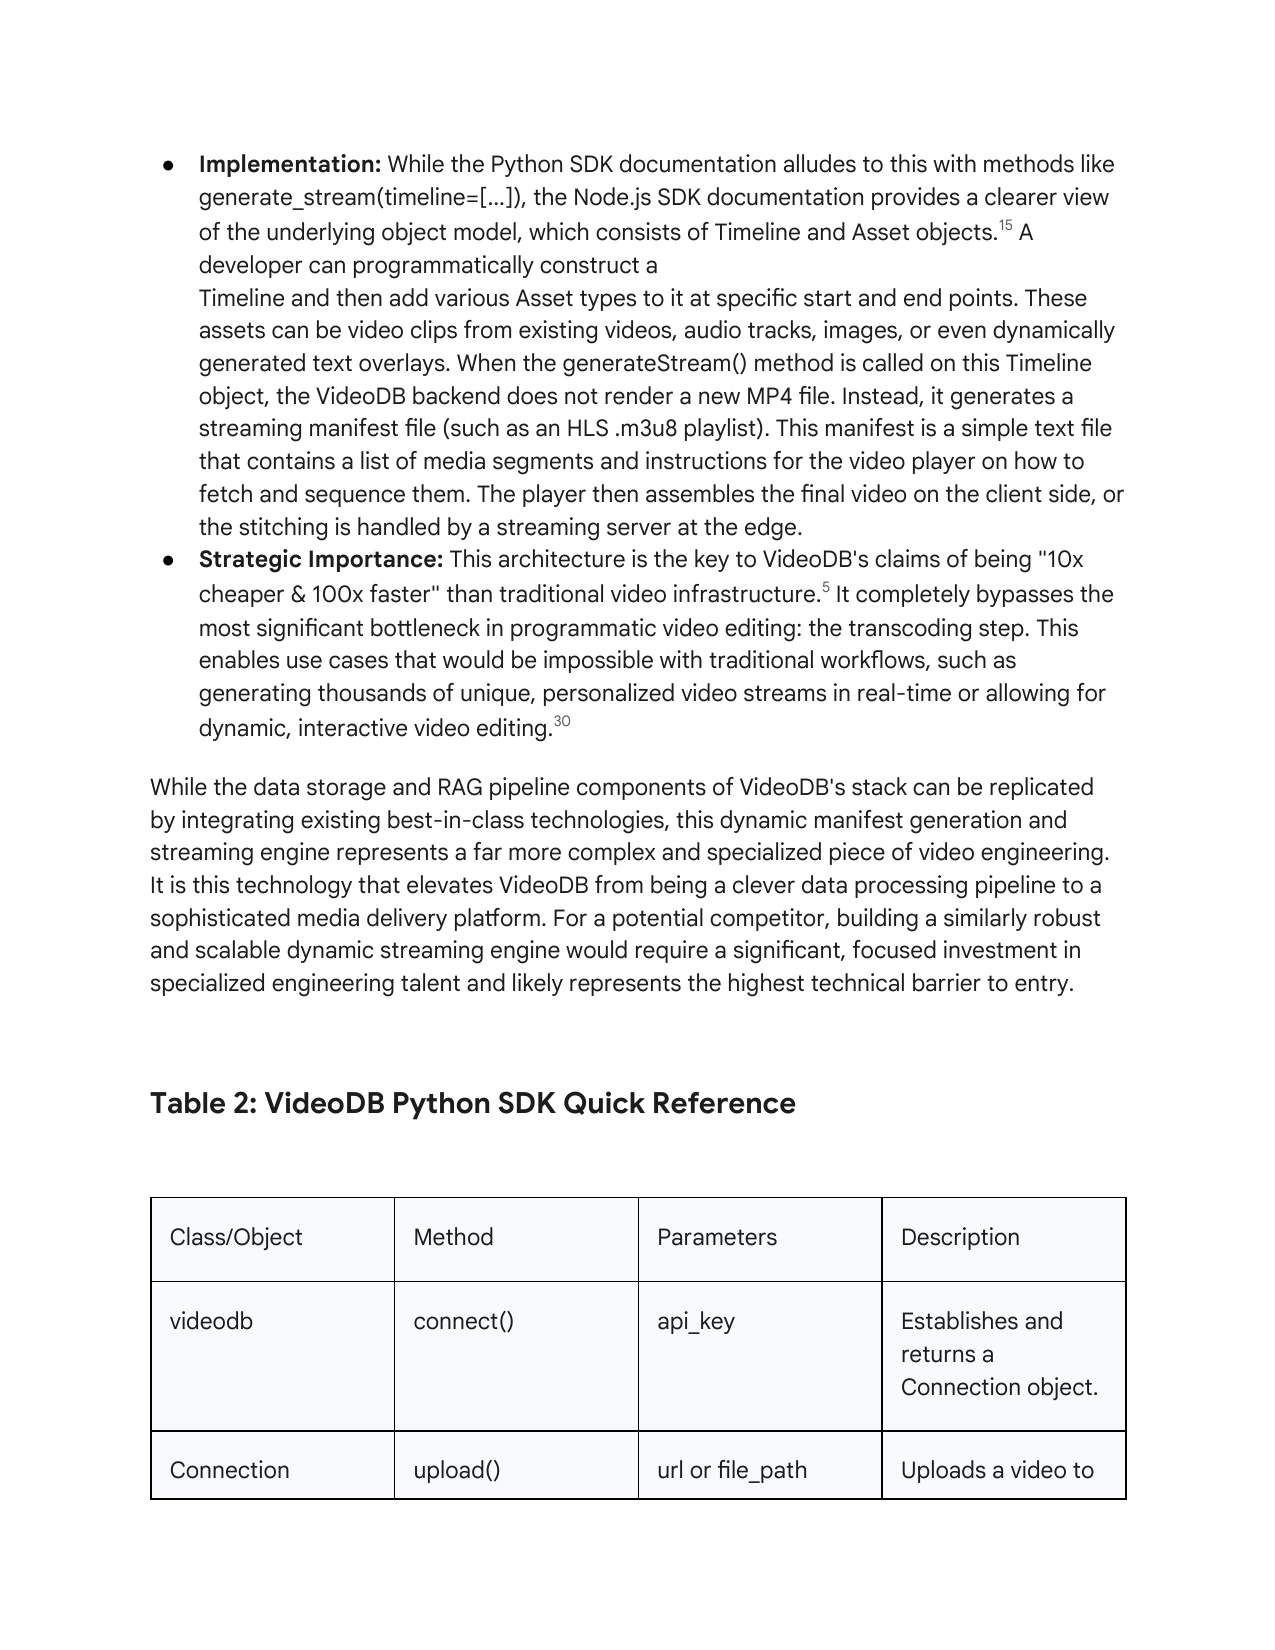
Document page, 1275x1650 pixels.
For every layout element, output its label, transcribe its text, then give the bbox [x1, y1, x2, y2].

table_header Method [395, 1198, 638, 1281]
table_cell api_key [639, 1282, 881, 1430]
table_cell upload() [395, 1432, 638, 1498]
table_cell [883, 1432, 1125, 1498]
table_header Description [883, 1198, 1125, 1281]
table_cell Establishes and returns a Connection object. [883, 1282, 1125, 1430]
table_cell videodb [152, 1282, 394, 1430]
table_cell Connection [152, 1432, 394, 1498]
table_cell url or file_path [639, 1432, 881, 1498]
table_cell connect() [395, 1282, 638, 1430]
subtitle Table 2: VideoDB Python SDK Quick Reference [150, 1085, 1125, 1121]
text While the data storage and RAG pipeline components of VideoDB's stack can be replicated by integrating existing best-in-class technologies, this dynamic manifest generation and streaming engine represents a far more complex and specialized piece of video engineering. It is this technology that elevates VideoDB from being a clever data processing pipeline to a sophisticated media delivery platform. For a potential competitor, building a similarly robust and scalable dynamic streaming engine would require a significant, focused investment in specialized engineering talent and likely represents the highest technical barrier to entry. [150, 773, 1125, 998]
list Strategic Importance: This architecture is the key to VideoDB's claims of being "10x cheaper & 100x faster" than traditional video infrastructure.5 It completely bypasses the most significant bottleneck in programmatic video editing: the transcoding step. This enables use cases that would be impossible with traditional workflows, such as generating thousands of unique, personalized video streams in real-time or allowing for dynamic, interactive video editing.30 [161, 546, 1125, 744]
table_header Class/Object [152, 1198, 394, 1281]
list Implementation: While the Python SDK documentation alludes to this with methods like generate_stream(timeline=[...]), the Node.js SDK documentation provides a clearer view of the underlying object model, which consists of Timeline and Asset objects.15 A developer can programmatically construct a Timeline and then add various Asset types to it at specific start and end points. These assets can be video clips from existing videos, audio tracks, images, or even dynamically generated text overlays. When the generateStream() method is called on this Timeline object, the VideoDB backend does not render a new MP4 file. Instead, it generates a streaming manifest file (such as an HLS .m3u8 playlist). This manifest is a simple text file that contains a list of media segments and instructions for the video player on how to fetch and sequence them. The player then assembles the final video on the client side, or the stitching is handled by a streaming server at the edge. [161, 150, 1125, 542]
table_header Parameters [639, 1198, 881, 1281]
